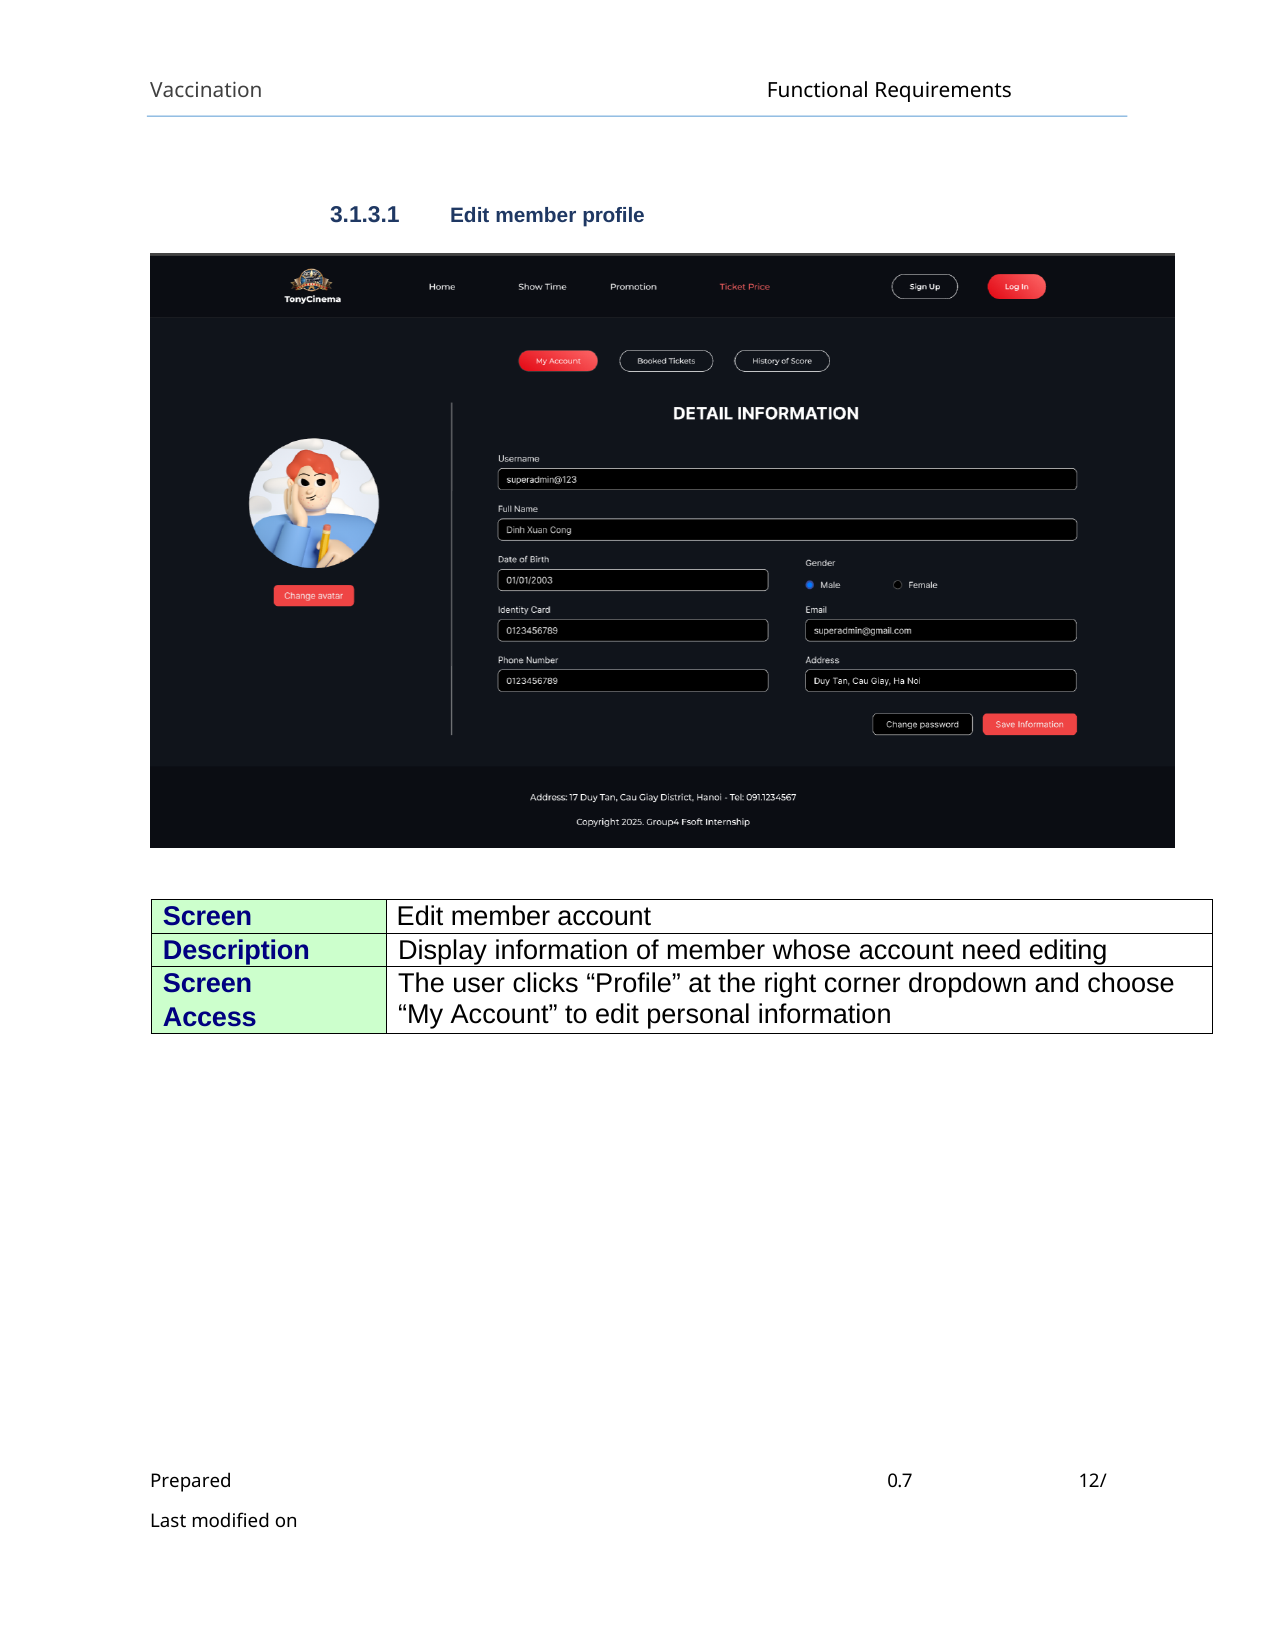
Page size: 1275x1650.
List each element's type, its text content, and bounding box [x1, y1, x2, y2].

picture [150, 253, 1175, 848]
table_cell Description [152, 934, 386, 966]
table_cell The user clicks “Profile” at the right corner dropdown and choose “My Account” to edit personal information [387, 967, 1212, 1033]
table_cell Screen Access [152, 967, 386, 1033]
table_header Edit member account [387, 900, 1212, 933]
subtitle Edit member profile [330, 201, 1275, 227]
table_cell Display information of member whose account need editing [387, 934, 1212, 966]
table_header Screen [152, 900, 386, 933]
